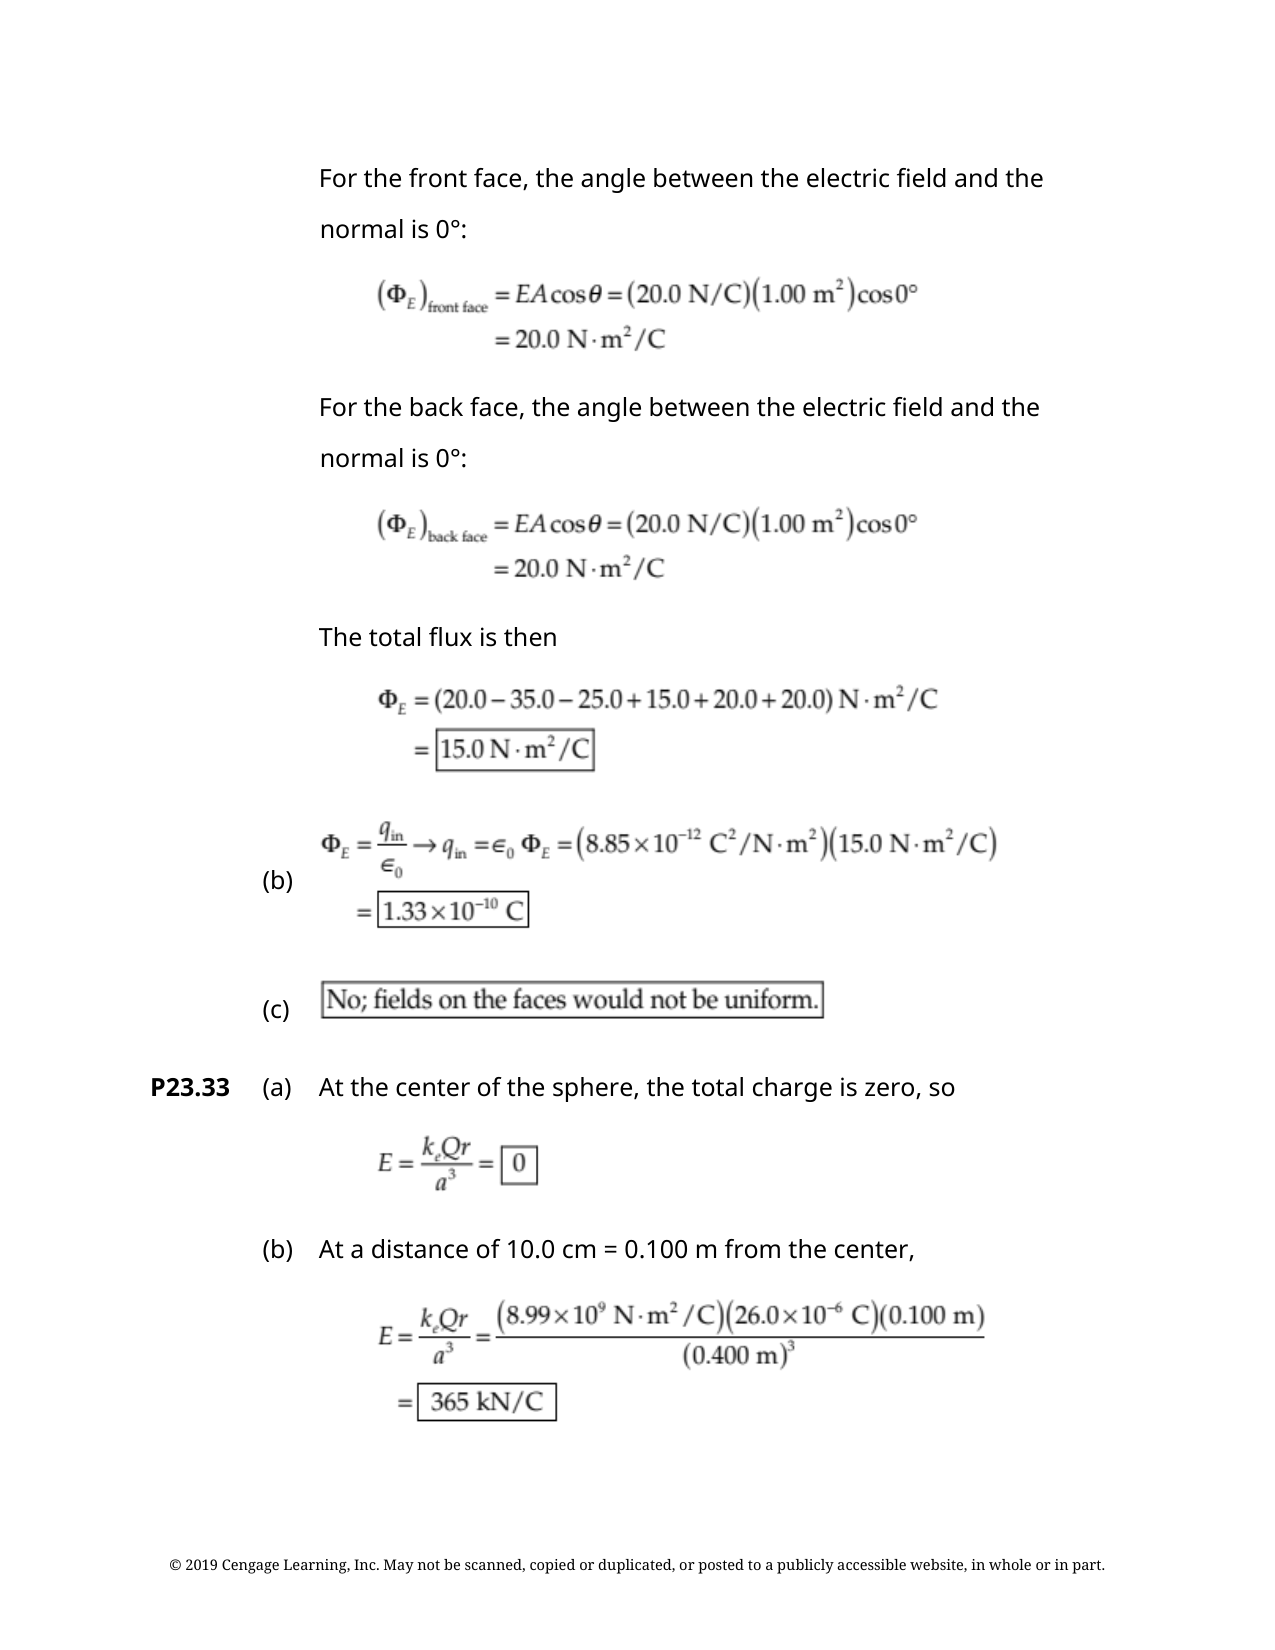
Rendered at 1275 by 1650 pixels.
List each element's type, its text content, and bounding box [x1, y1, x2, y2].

text P23.33 (a) At the center of the sphere, the total charge is zero, so [150, 1070, 1125, 1104]
text (b) At a distance of 10.0 cm = 0.100 m from the center, [150, 1232, 1125, 1266]
text For the front face, the angle between the electric field and the normal is 0°: [150, 160, 1125, 246]
text For the back face, the angle between the electric field and the normal is 0°: [150, 390, 1125, 475]
text (c) [150, 977, 1125, 1040]
text (b) [150, 813, 1125, 947]
text The total flux is then [150, 619, 1125, 654]
